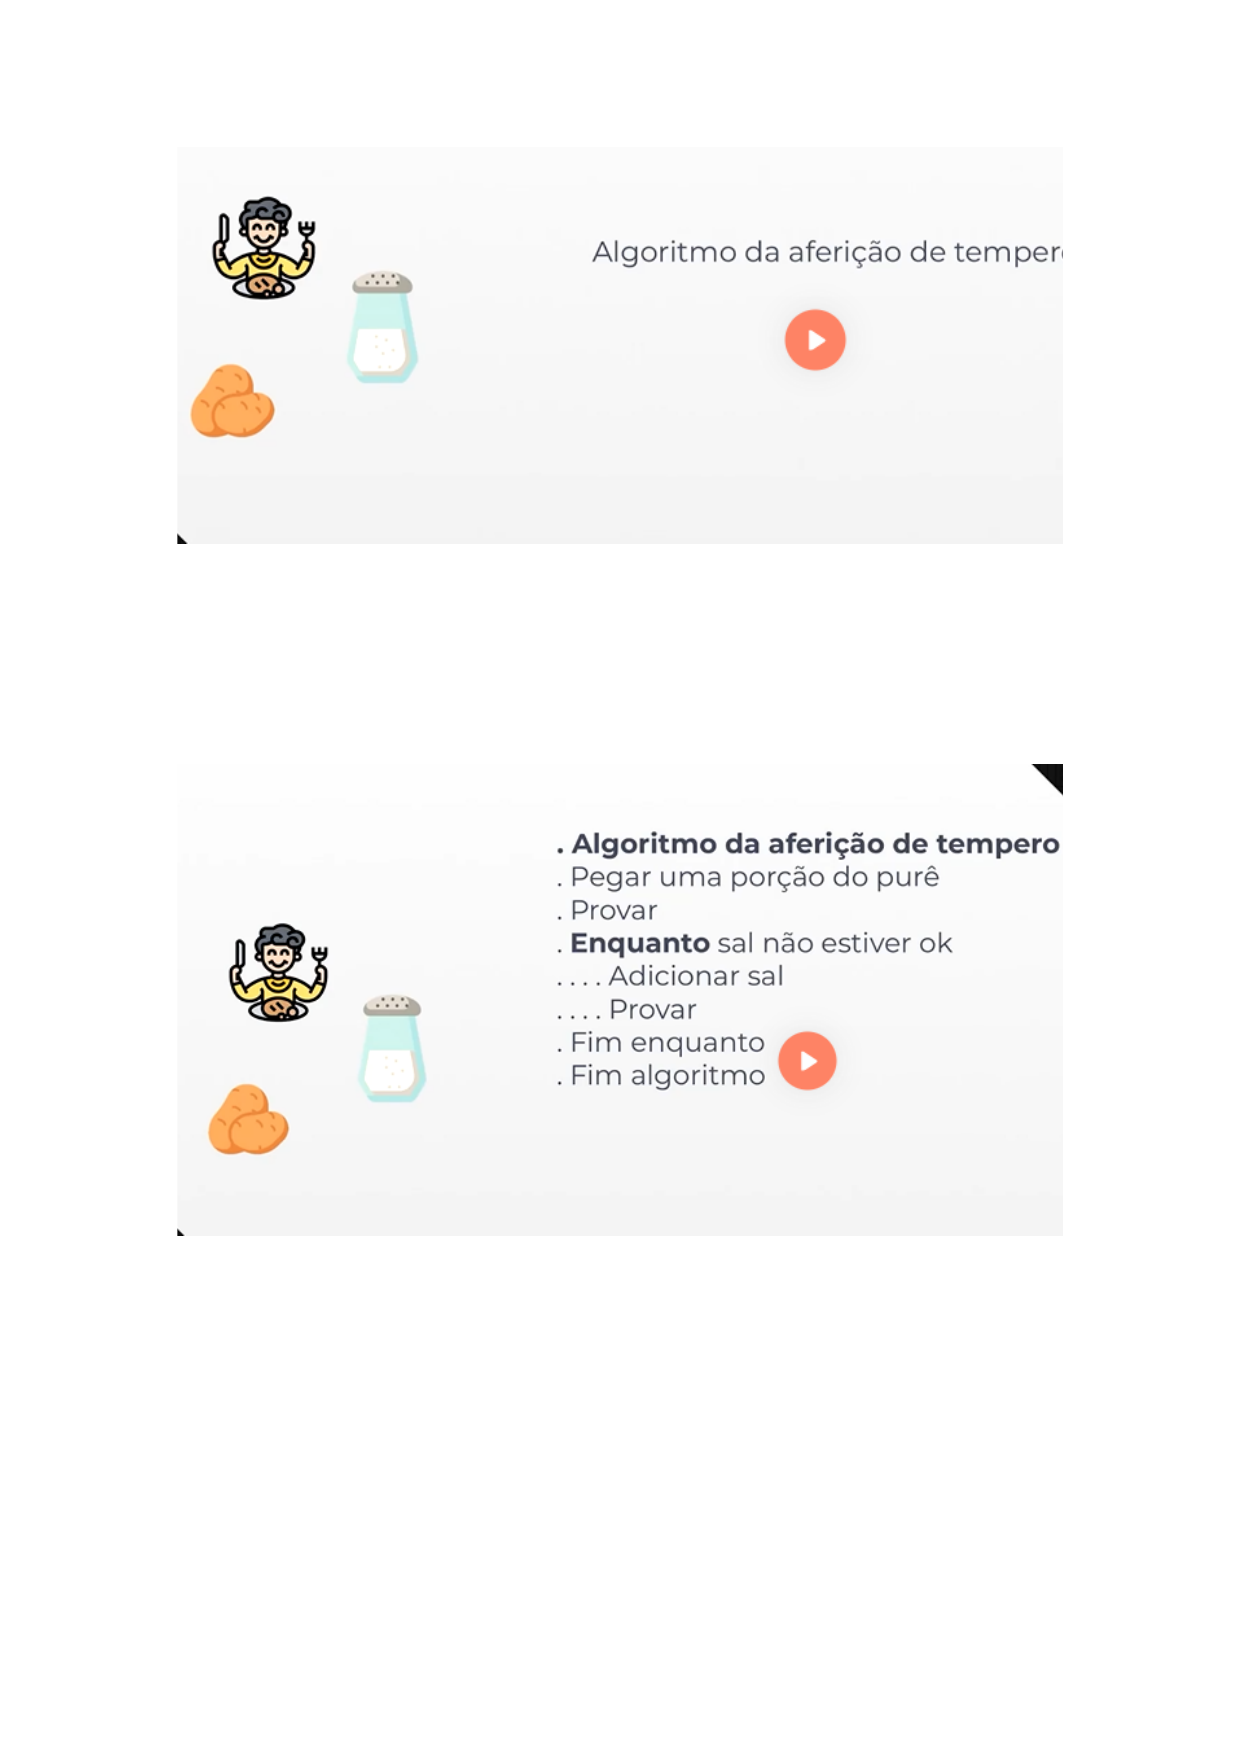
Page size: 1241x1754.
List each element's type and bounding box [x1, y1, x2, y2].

picture [177, 147, 1063, 544]
picture [177, 764, 1063, 1236]
